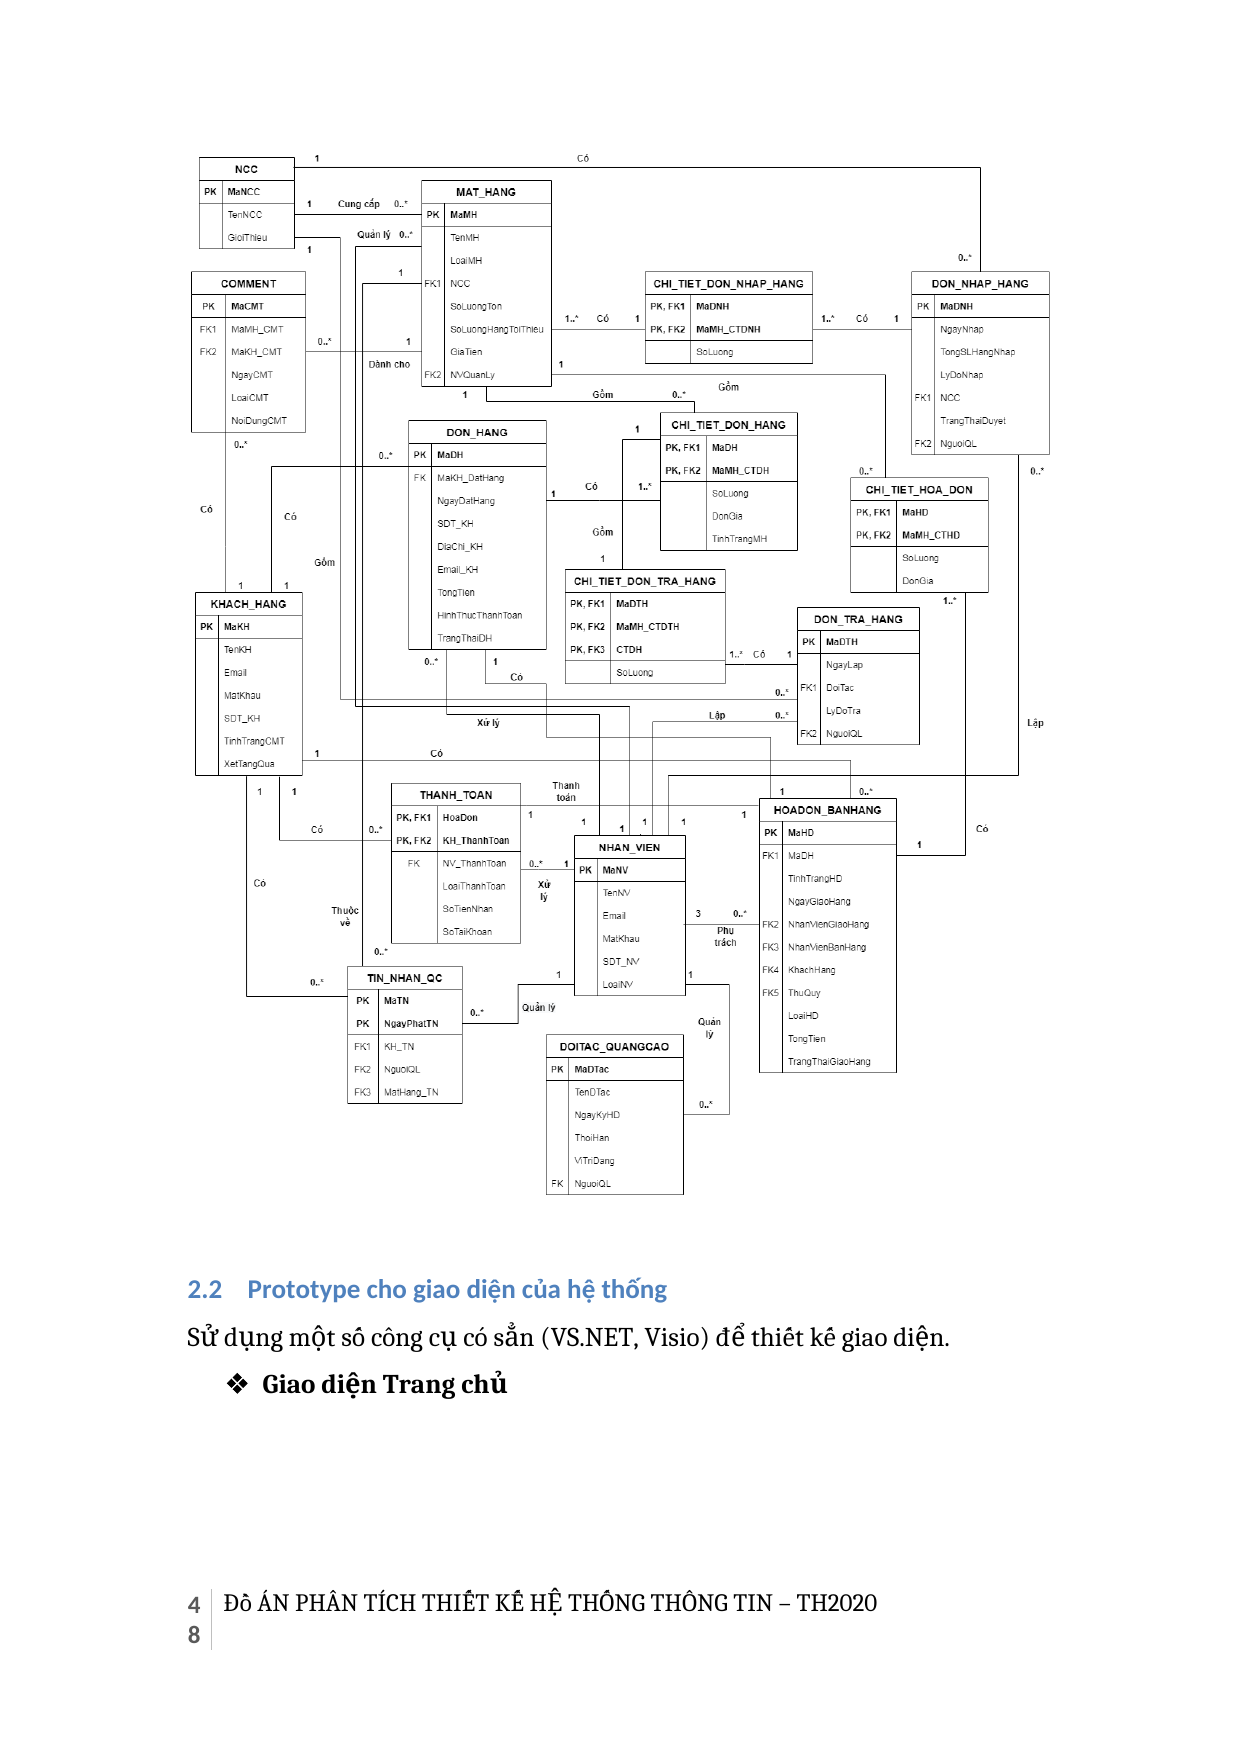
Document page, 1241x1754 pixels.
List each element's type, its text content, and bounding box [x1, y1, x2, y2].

subtitle Prototype cho giao diện của hệ thống [187, 1272, 1053, 1306]
text Sử dụng một số công cụ có sẳn (VS.NET, Visio) để thiết kế giao diện. [187, 1322, 1053, 1353]
list Giao diện Trang chủ [225, 1369, 1053, 1400]
picture [187, 150, 1053, 1195]
